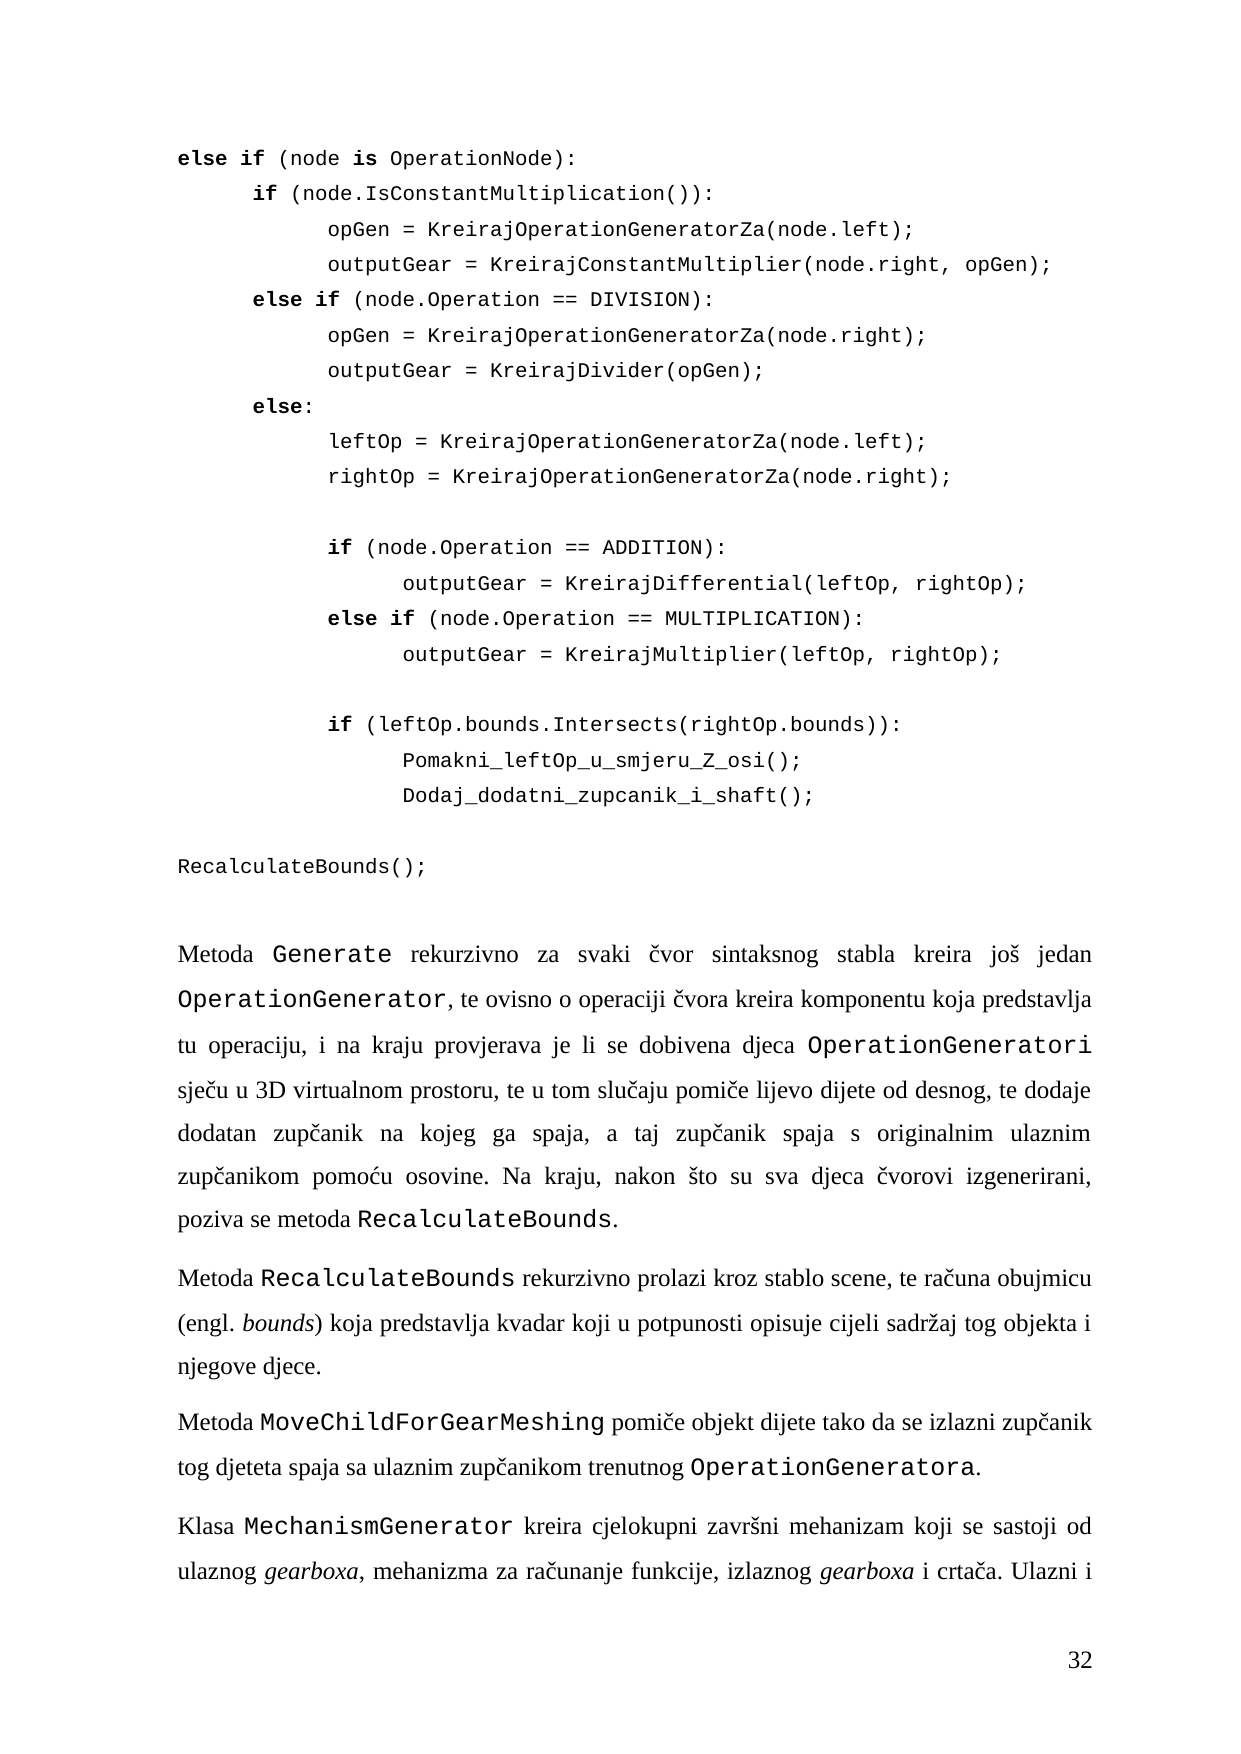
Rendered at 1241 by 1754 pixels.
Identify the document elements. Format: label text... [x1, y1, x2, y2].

text opGen = KreirajOperationGeneratorZa(node.right); [177, 325, 1092, 348]
text rightOp = KreirajOperationGeneratorZa(node.right); [177, 466, 1092, 490]
text outputGear = KreirajMultiplier(leftOp, rightOp); [177, 643, 1092, 667]
text RecalculateBounds(); [177, 856, 1092, 880]
text else: [177, 396, 1092, 419]
text else if (node.Operation == DIVISION): [177, 289, 1092, 313]
text else if (node is OperationNode): [177, 148, 1092, 171]
text Metoda RecalculateBounds rekurzivno prolazi kroz stablo scene, te računa obujmicu (engl. bounds) koja predstavlja kvadar koji u potpunosti opisuje cijeli sadržaj tog objekta i njegove djece. [177, 1263, 1092, 1380]
text outputGear = KreirajDivider(opGen); [177, 360, 1092, 384]
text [177, 1511, 1092, 1585]
text Dodaj_dodatni_zupcanik_i_shaft(); [177, 785, 1092, 809]
text outputGear = KreirajDifferential(leftOp, rightOp); [177, 573, 1092, 596]
text if (node.Operation == ADDITION): [177, 537, 1092, 561]
text Metoda Generate rekurzivno za svaki čvor sintaksnog stabla kreira još jedan OperationGenerator, te ovisno o operaciji čvora kreira komponentu koja predstavlja tu operaciju, i na kraju provjerava je li se dobivena djeca OperationGeneratori sječu u 3D virtualnom prostoru, te u tom slučaju pomiče lijevo dijete od desnog, te dodaje dodatan zupčanik na kojeg ga spaja, a taj zupčanik spaja s originalnim ulaznim zupčanikom pomoću osovine. Na kraju, nakon što su sva djeca čvorovi izgenerirani, poziva se metoda RecalculateBounds. [177, 939, 1092, 1235]
text Pomakni_leftOp_u_smjeru_Z_osi(); [177, 750, 1092, 773]
text outputGear = KreirajConstantMultiplier(node.right, opGen); [177, 254, 1092, 278]
text if (leftOp.bounds.Intersects(rightOp.bounds)): [177, 714, 1092, 738]
text if (node.IsConstantMultiplication()): [177, 183, 1092, 207]
text leftOp = KreirajOperationGeneratorZa(node.left); [177, 431, 1092, 455]
text opGen = KreirajOperationGeneratorZa(node.left); [177, 218, 1092, 242]
text else if (node.Operation == MULTIPLICATION): [177, 608, 1092, 632]
text Metoda MoveChildForGearMeshing pomiče objekt dijete tako da se izlazni zupčanik tog djeteta spaja sa ulaznim zupčanikom trenutnog OperationGeneratora. [177, 1407, 1092, 1483]
